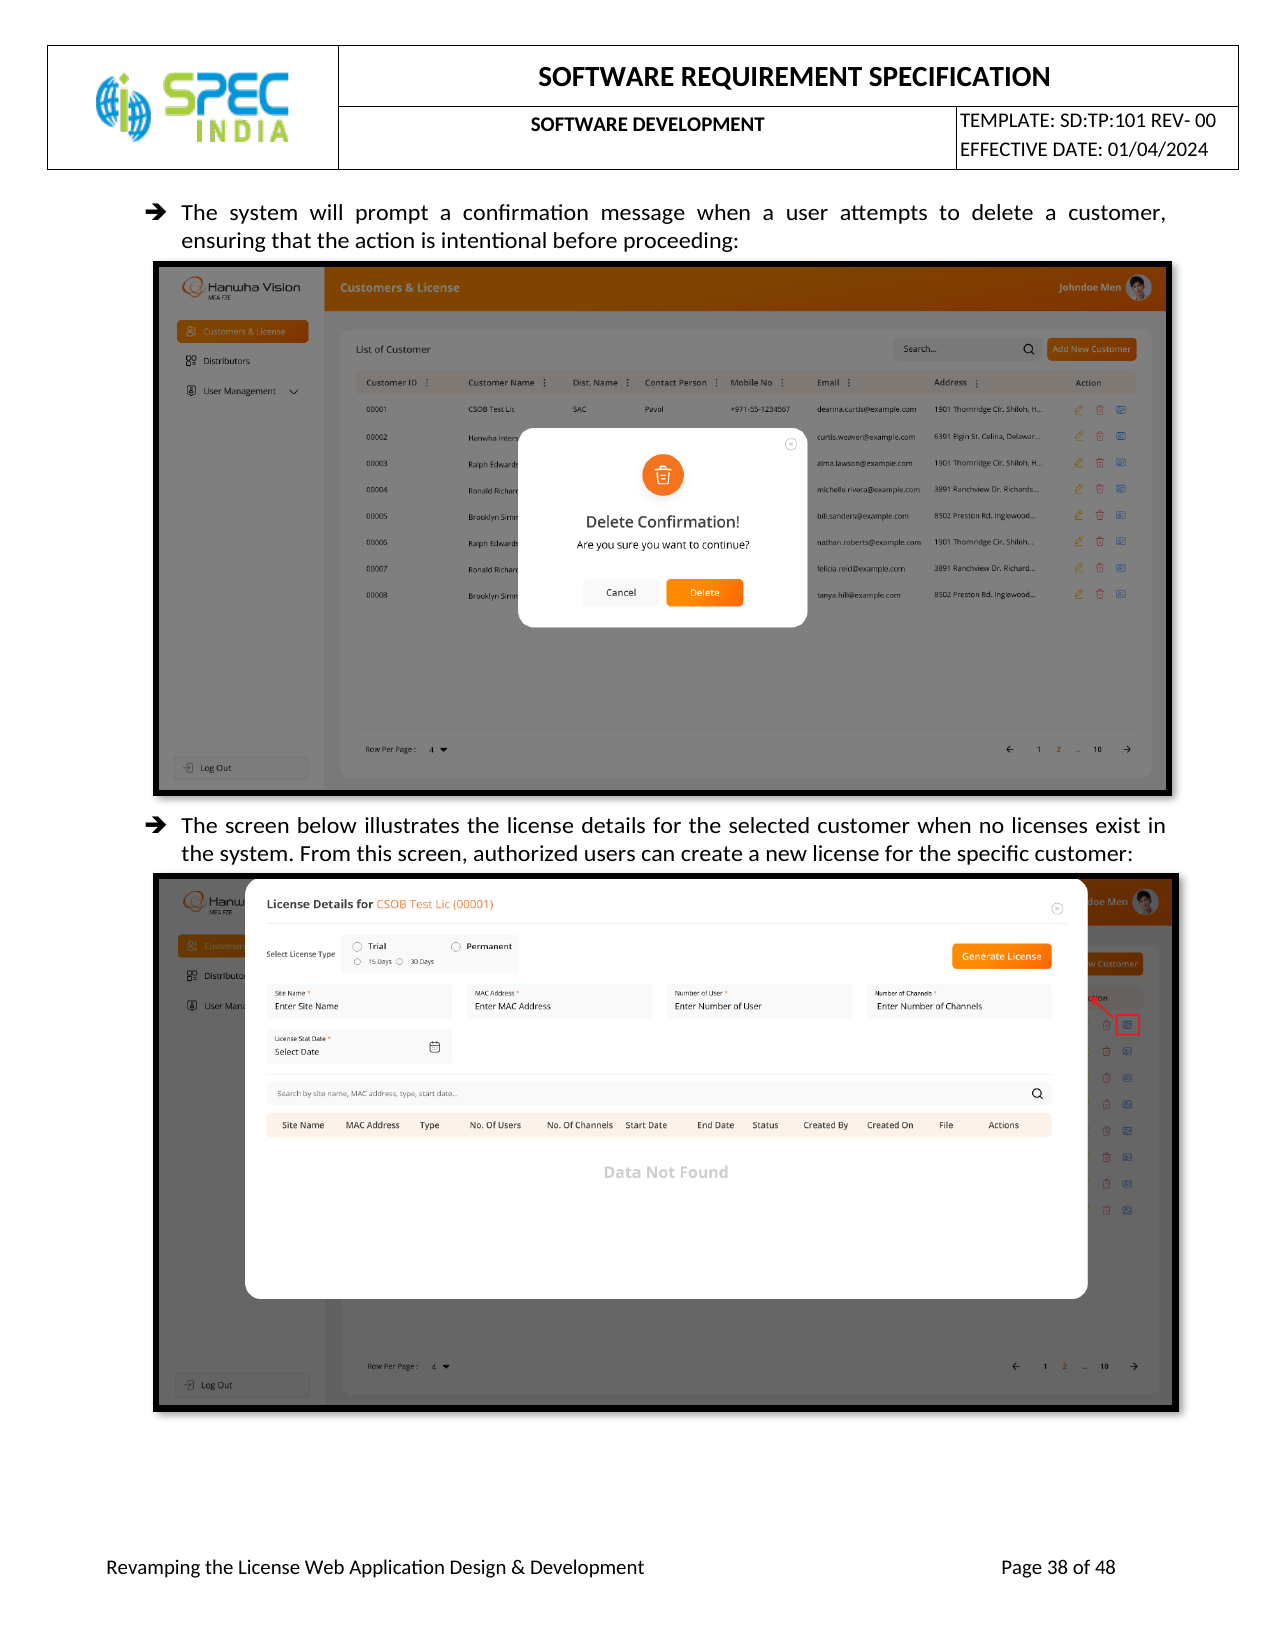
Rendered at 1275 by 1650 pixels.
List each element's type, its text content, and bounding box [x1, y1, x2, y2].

picture [108, 87, 113, 98]
picture [107, 102, 111, 112]
list The screen below illustrates the license details for the selected customer when no licenses exist in the system. From this screen, authorized users can create a new license for the specific customer: [144, 811, 1169, 867]
picture [101, 88, 107, 101]
picture [159, 267, 1166, 790]
picture [101, 104, 106, 115]
picture [159, 879, 1172, 1405]
list The system will prompt a confirmation message when a user attempts to delete a customer, ensuring that the action is intentional before proceeding: [144, 198, 1169, 254]
picture [96, 71, 290, 144]
